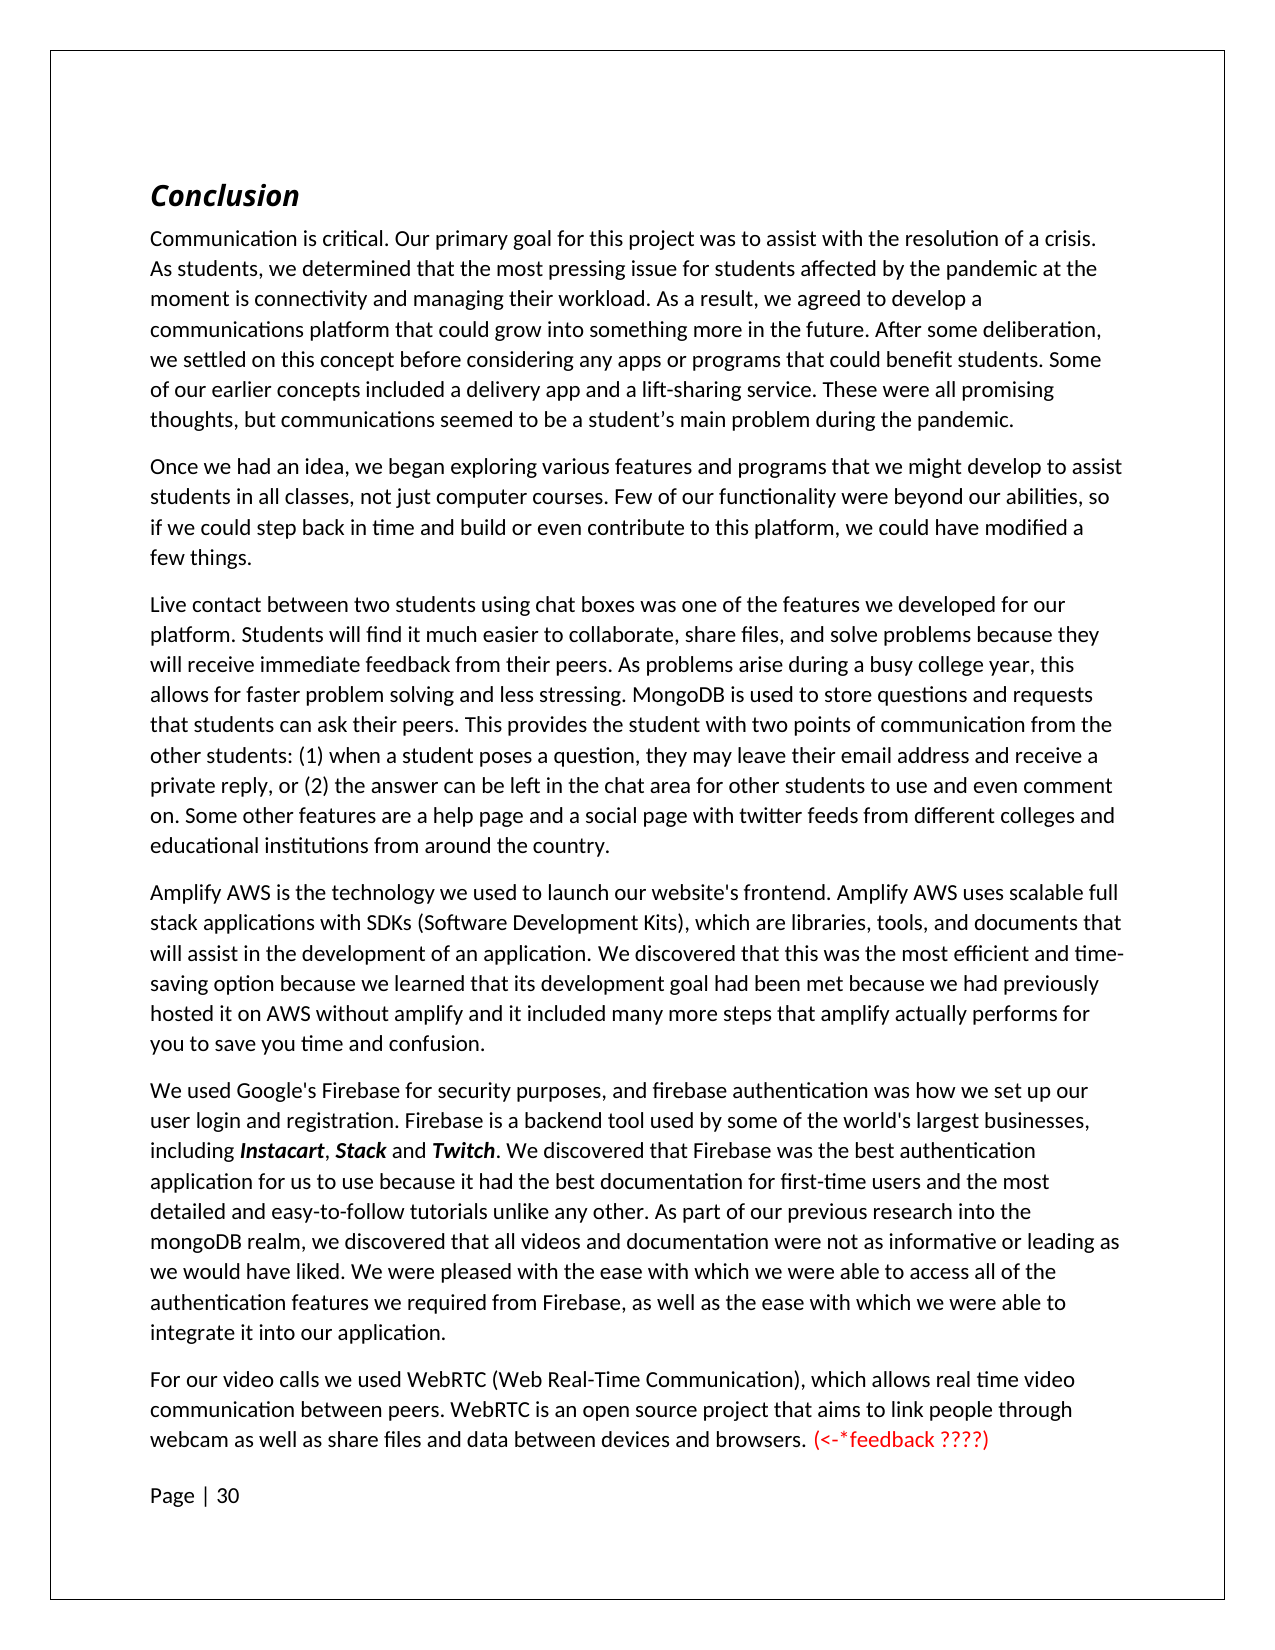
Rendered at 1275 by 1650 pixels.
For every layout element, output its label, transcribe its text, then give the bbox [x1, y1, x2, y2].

text Live contact between two students using chat boxes was one of the features we developed for our platform. Students will find it much easier to collaborate, share files, and solve problems because they will receive immediate feedback from their peers. As problems arise during a busy college year, this allows for faster problem solving and less stressing. MongoDB is used to store questions and requests that students can ask their peers. This provides the student with two points of communication from the other students: (1) when a student poses a question, they may leave their email address and receive a private reply, or (2) the answer can be left in the chat area for other students to use and even comment on. Some other features are a help page and a social page with twitter feeds from different colleges and educational institutions from around the country. [150, 590, 1125, 859]
text Amplify AWS is the technology we used to launch our website's frontend. Amplify AWS uses scalable full stack applications with SDKs (Software Development Kits), which are libraries, tools, and documents that will assist in the development of an application. We discovered that this was the most efficient and time-saving option because we learned that its development goal had been met because we had previously hosted it on AWS without amplify and it included many more steps that amplify actually performs for you to save you time and confusion. [150, 878, 1125, 1057]
text We used Google's Firebase for security purposes, and firebase authentication was how we set up our user login and registration. Firebase is a backend tool used by some of the world's largest businesses, including Instacart, Stack and Twitch. We discovered that Firebase was the best authentication application for us to use because it had the best documentation for first-time users and the most detailed and easy-to-follow tutorials unlike any other. As part of our previous research into the mongoDB realm, we discovered that all videos and documentation were not as informative or leading as we would have liked. We were pleased with the ease with which we were able to access all of the authentication features we required from Firebase, as well as the ease with which we were able to integrate it into our application. [150, 1076, 1125, 1346]
text Communication is critical. Our primary goal for this project was to assist with the resolution of a crisis. As students, we determined that the most pressing issue for students affected by the pandemic at the moment is connectivity and managing their workload. As a result, we agreed to develop a communications platform that could grow into something more in the future. After some deliberation, we settled on this concept before considering any apps or programs that could benefit students. Some of our earlier concepts included a delivery app and a lift-sharing service. These were all promising thoughts, but communications seemed to be a student’s main problem during the pandemic. [150, 224, 1125, 433]
text Once we had an idea, we began exploring various features and programs that we might develop to assist students in all classes, not just computer courses. Few of our functionality were beyond our abilities, so if we could step back in time and build or even contribute to this platform, we could have modified a few things. [150, 452, 1125, 571]
text For our video calls we used WebRTC (Web Real-Time Communication), which allows real time video communication between peers. WebRTC is an open source project that aims to link people through webcam as well as share files and data between devices and browsers. (<-*feedback ????) [150, 1365, 1125, 1453]
subtitle Conclusion [150, 175, 1125, 215]
